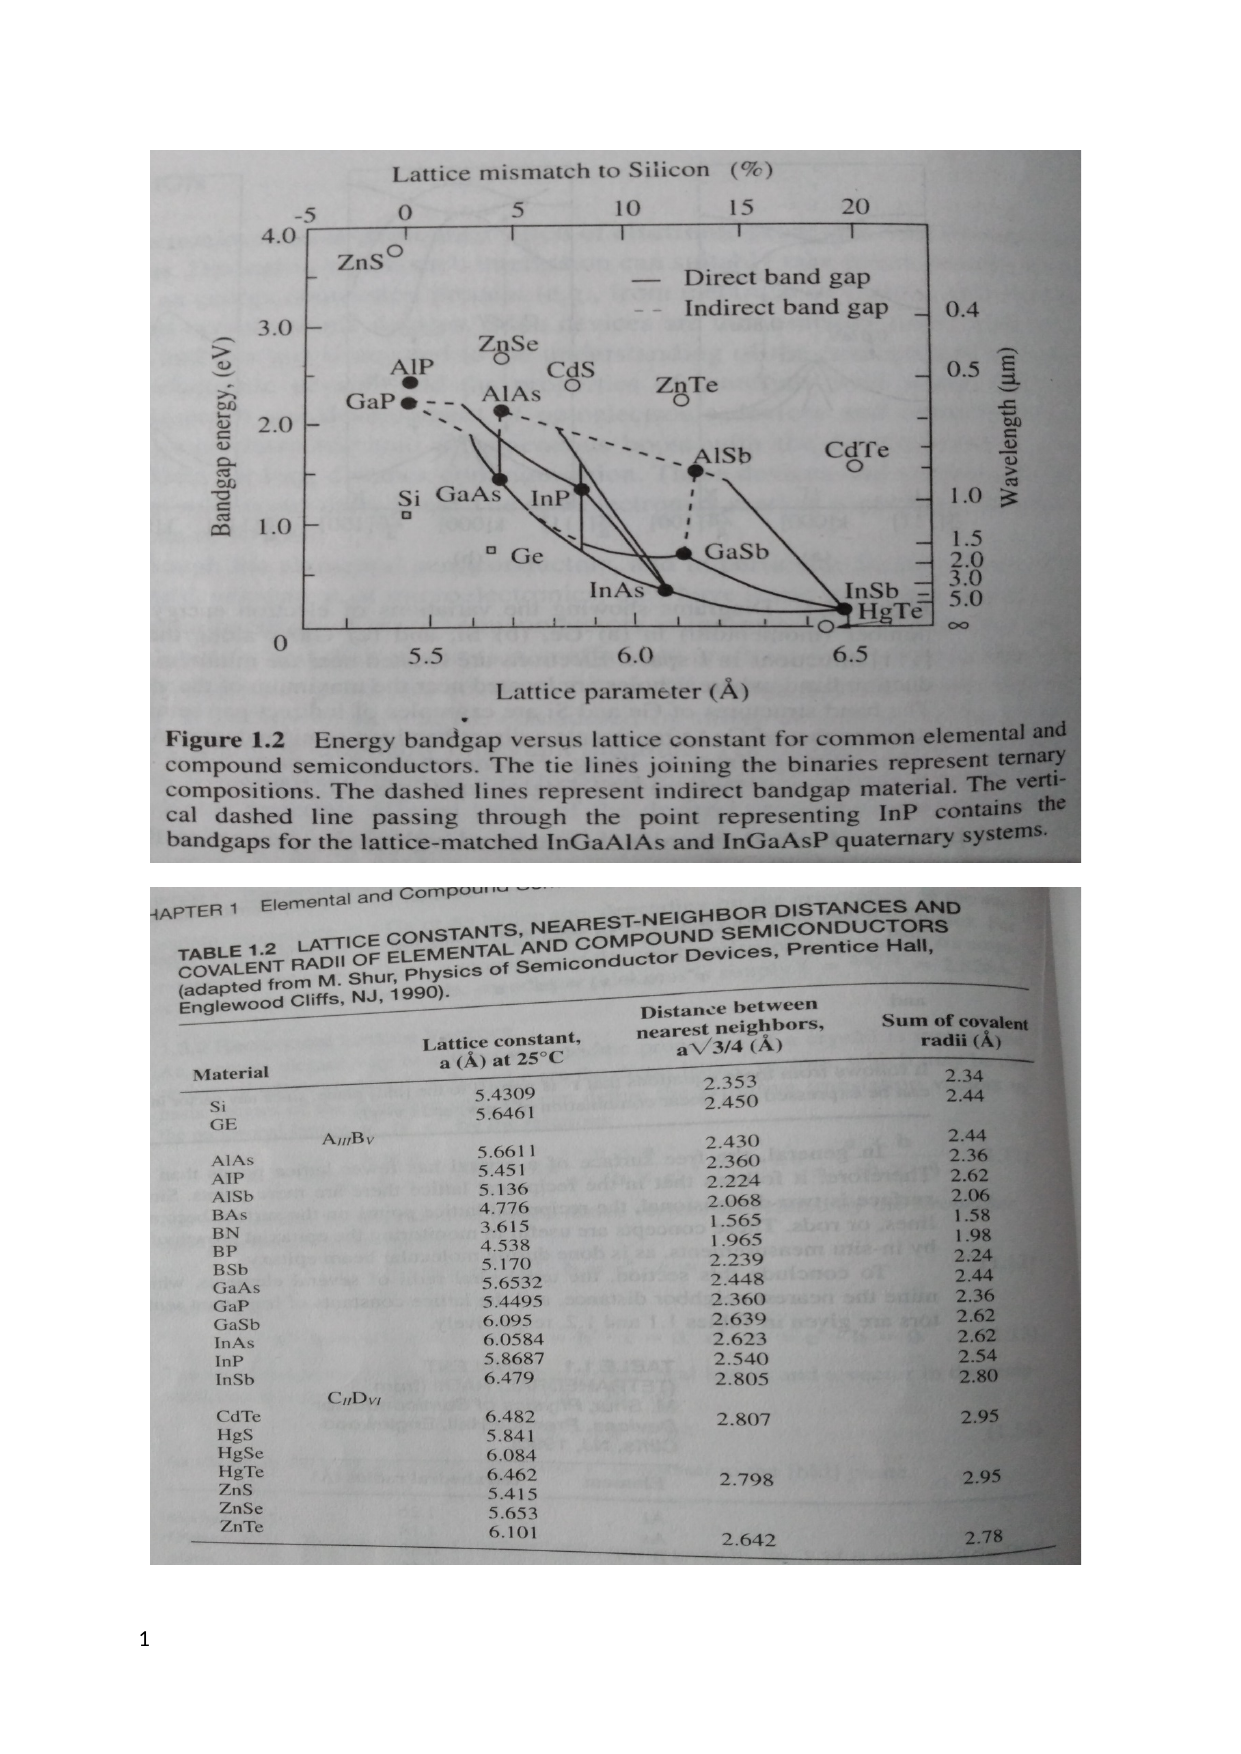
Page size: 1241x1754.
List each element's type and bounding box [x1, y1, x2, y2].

picture [150, 150, 1082, 863]
picture [150, 887, 1082, 1565]
